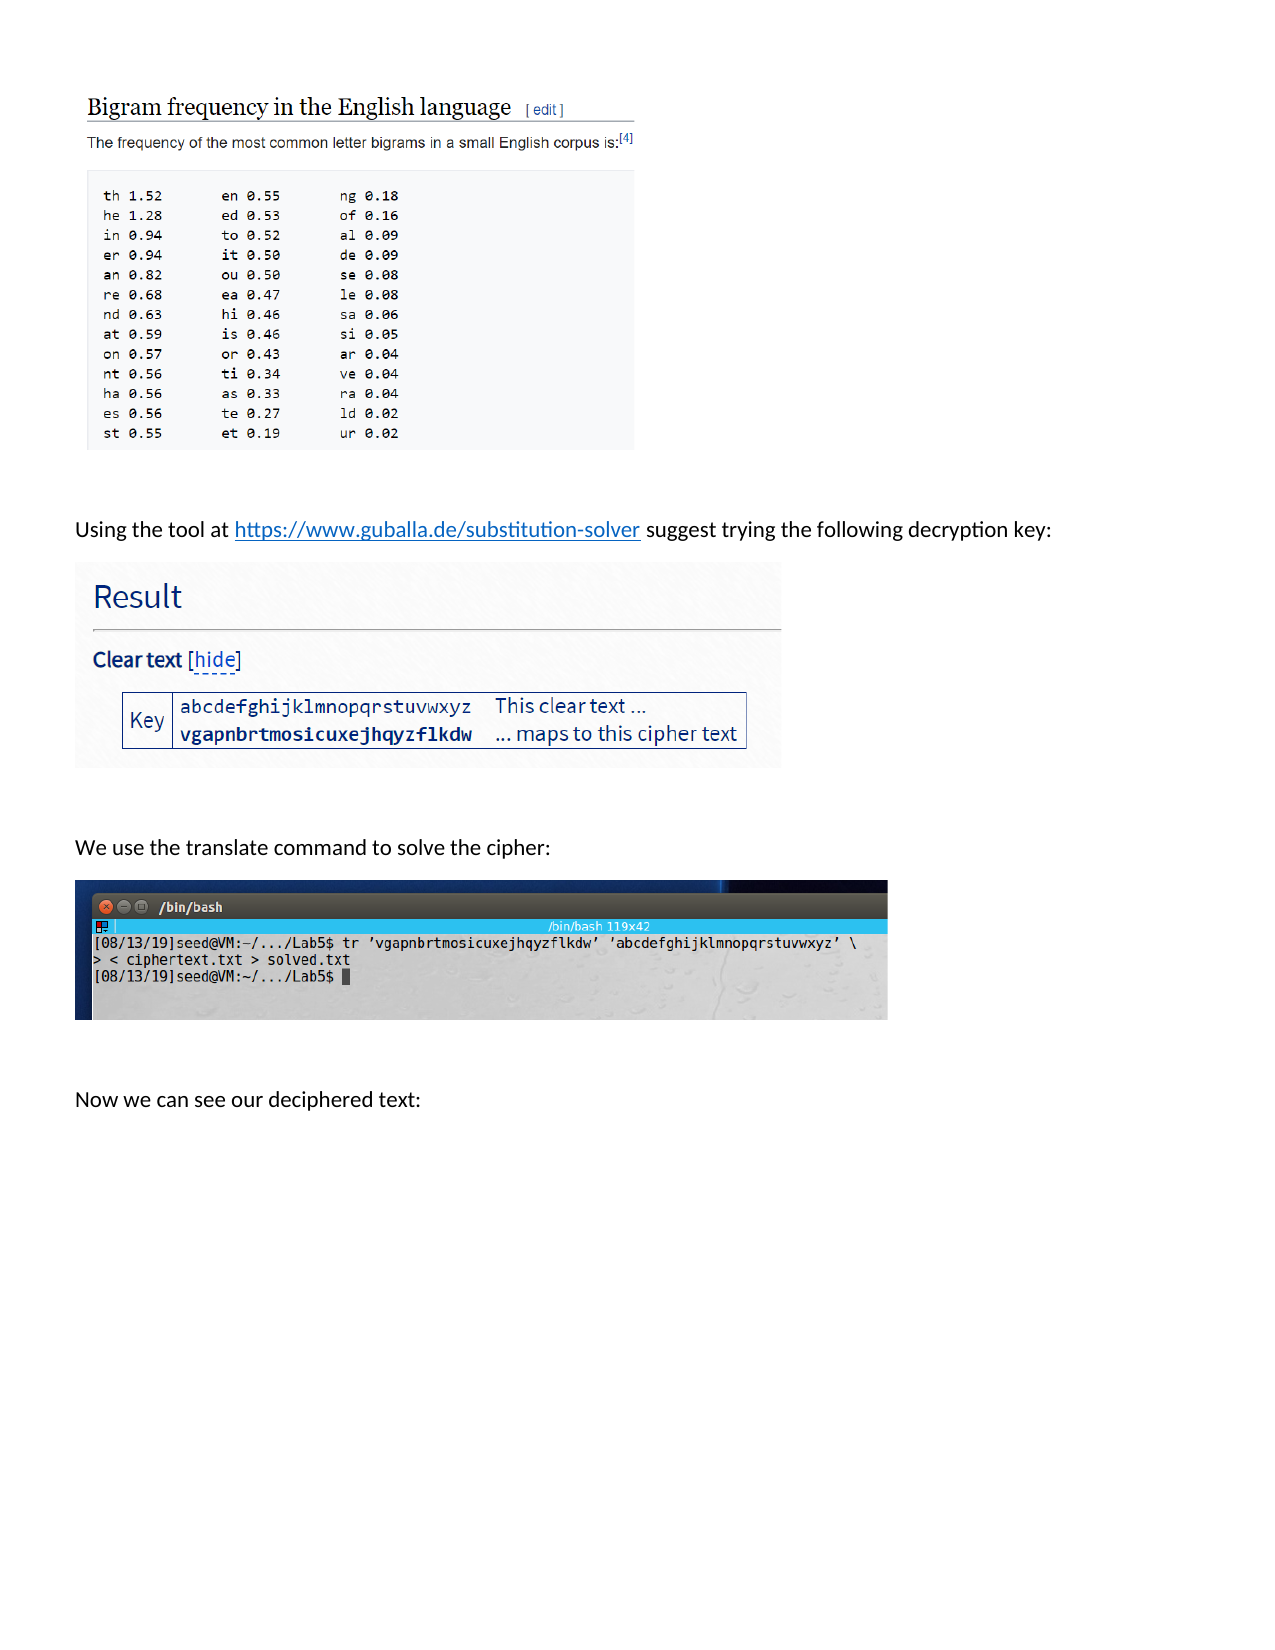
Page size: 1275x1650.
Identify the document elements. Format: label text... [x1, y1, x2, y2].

text We use the translate command to solve the cipher: [75, 833, 1200, 861]
picture [75, 562, 782, 768]
picture [75, 880, 888, 1020]
picture [75, 75, 635, 450]
text Using the tool at https://www.guballa.de/substitution-solver suggest trying the following decryption key: [75, 516, 1200, 543]
text Now we can see our deciphered text: [75, 1086, 1200, 1113]
